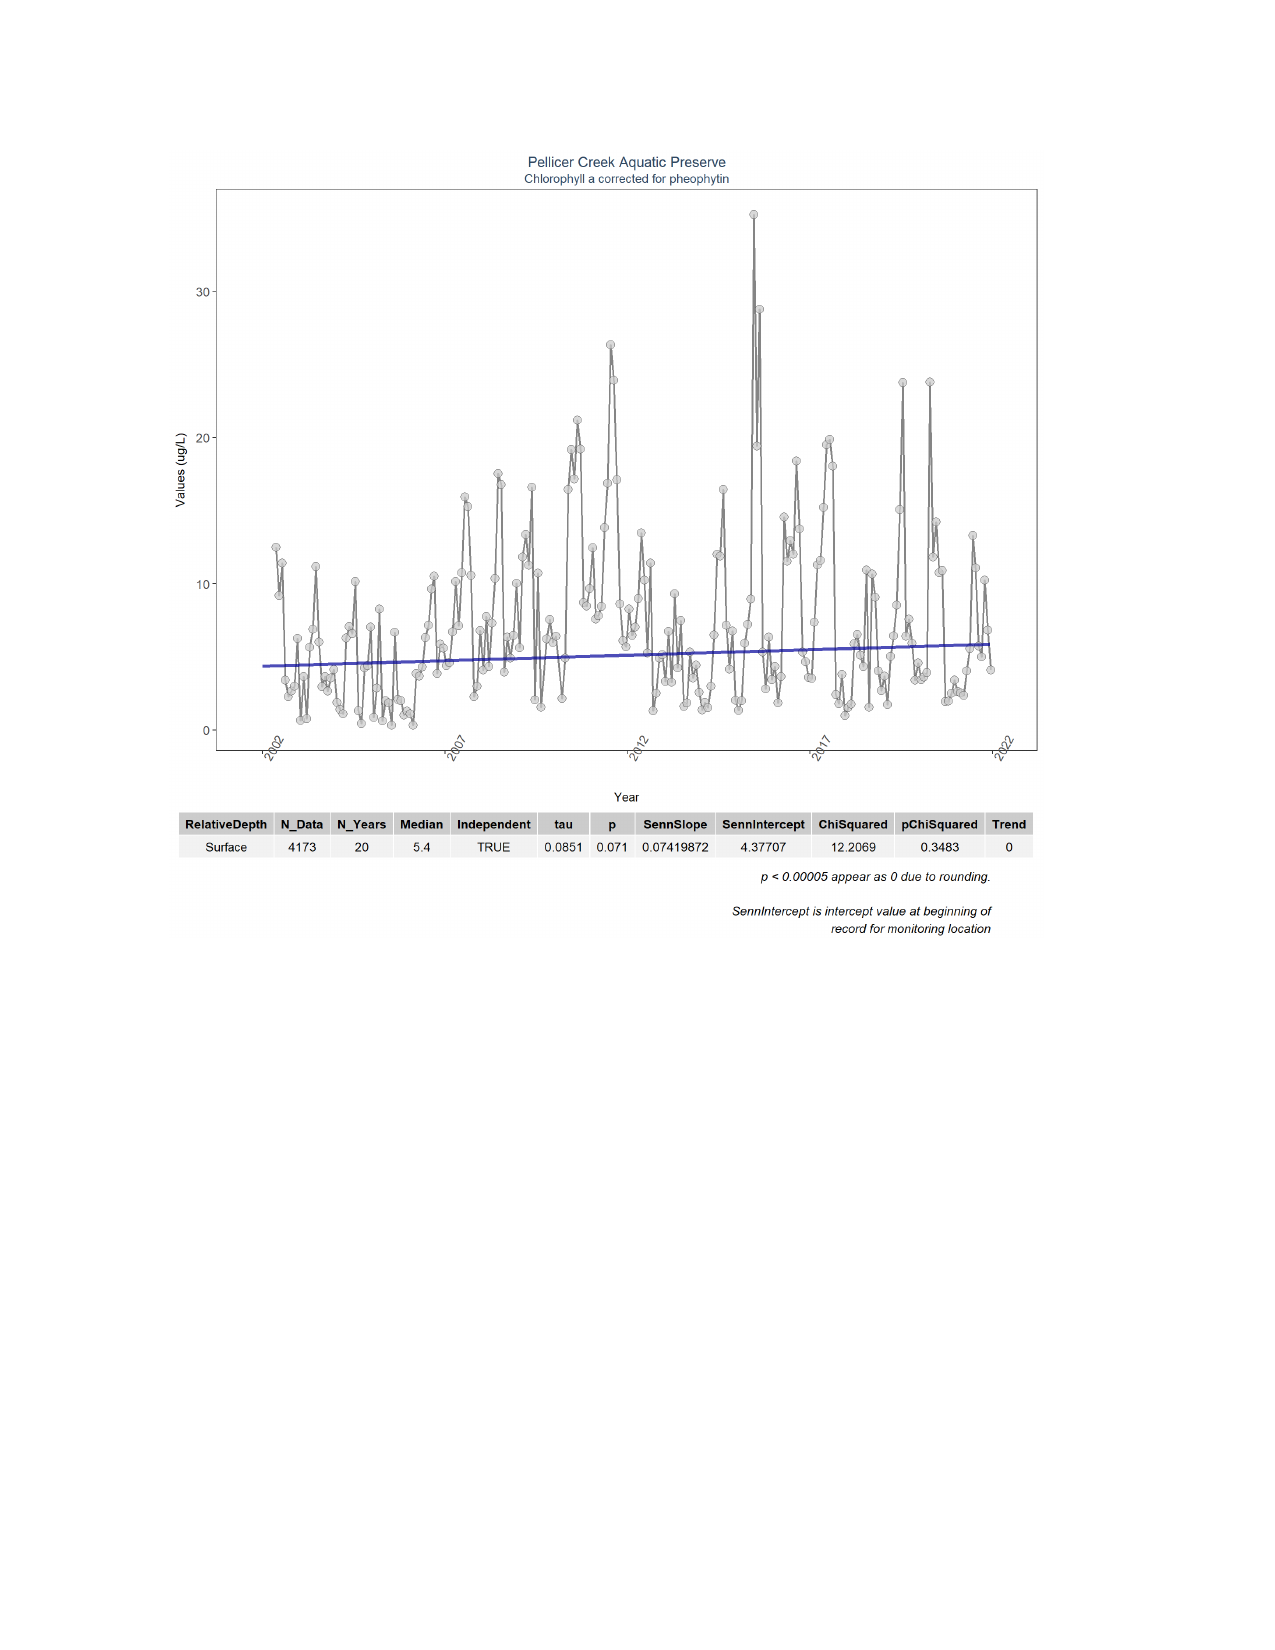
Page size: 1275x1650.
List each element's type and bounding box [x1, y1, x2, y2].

picture [168, 150, 1044, 938]
